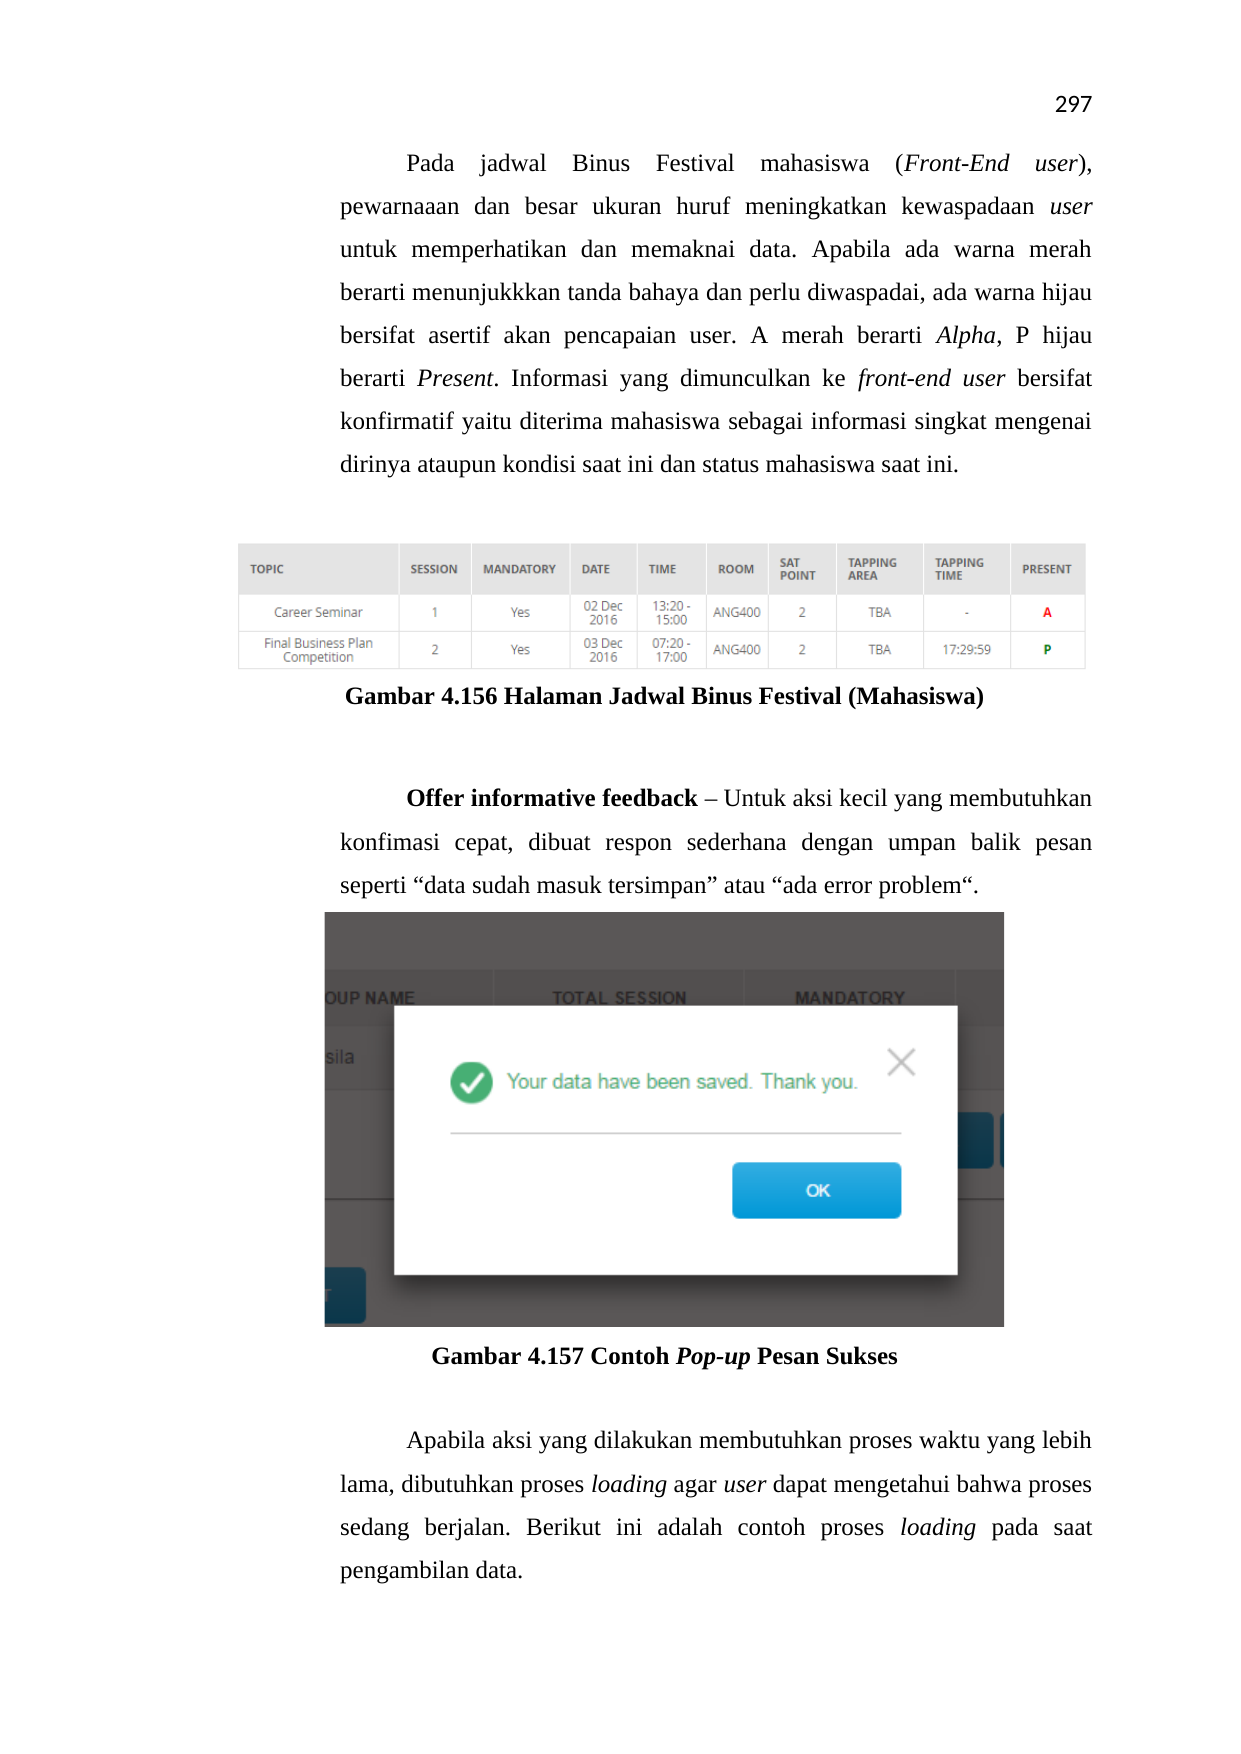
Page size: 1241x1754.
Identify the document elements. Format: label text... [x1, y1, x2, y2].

picture [324, 912, 1005, 1327]
text Pada jadwal Binus Festival mahasiswa (Front-End user), pewarnaaan dan besar ukuran huruf meningkatkan kewaspadaan user untuk memperhatikan dan memaknai data. Apabila ada warna merah berarti menunjukkkan tanda bahaya dan perlu diwaspadai, ada warna hijau bersifat asertif akan pencapaian user. A merah berarti Alpha, P hijau berarti Present. Informasi yang dimunculkan ke front-end user bersifat konfirmatif yaitu diterima mahasiswa sebagai informasi singkat mengenai dirinya ataupun kondisi saat ini dan status mahasiswa saat ini. [340, 148, 1092, 478]
text Offer informative feedback – Untuk aksi kecil yang membutuhkan konfimasi cepat, dibuat respon sederhana dengan umpan balik pesan seperti “data sudah masuk tersimpan” atau “ada error problem“. [340, 783, 1092, 898]
picture [236, 535, 1093, 682]
text Apabila aksi yang dilakukan membutuhkan proses waktu yang lebih lama, dibutuhkan proses loading agar user dapat mengetahui bahwa proses sedang berjalan. Berikut ini adalah contoh proses loading pada saat pengambilan data. [340, 1426, 1092, 1584]
